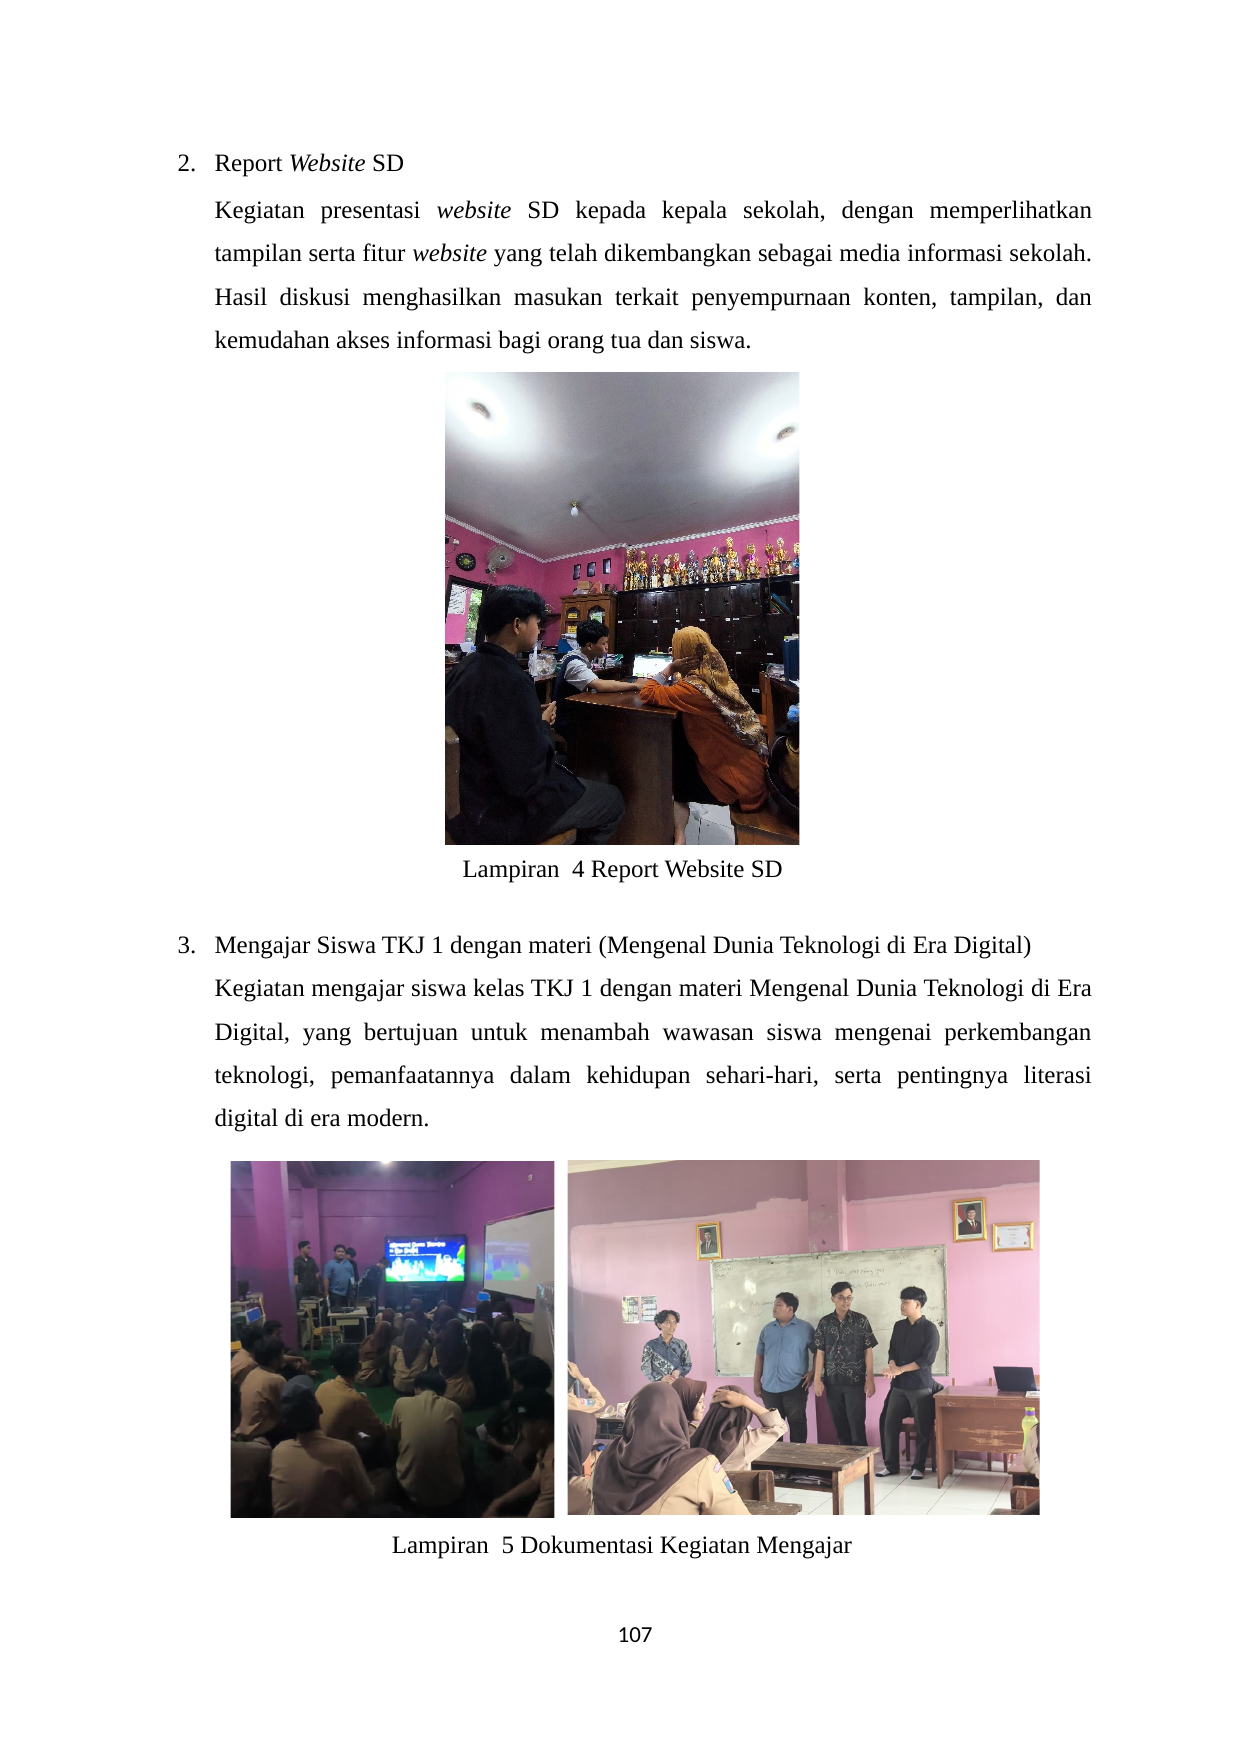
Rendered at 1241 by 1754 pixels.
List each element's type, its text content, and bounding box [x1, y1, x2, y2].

list Mengajar Siswa TKJ 1 dengan materi (Mengenal Dunia Teknologi di Era Digital) [177, 930, 1092, 959]
picture [567, 1160, 1040, 1515]
picture [230, 1161, 555, 1518]
text Kegiatan mengajar siswa kelas TKJ 1 dengan materi Mengenal Dunia Teknologi di Era Digital, yang bertujuan untuk menambah wawasan siswa mengenai perkembangan teknologi, pemanfaatannya dalam kehidupan sehari-hari, serta pentingnya literasi digital di era modern. [214, 973, 1092, 1132]
list Report Website SD [177, 148, 1092, 176]
text Kegiatan presentasi website SD kepada kepala sekolah, dengan memperlihatkan tampilan serta fitur website yang telah dikembangkan sebagai media informasi sekolah. Hasil diskusi menghasilkan masukan terkait penyempurnaan konten, tampilan, dan kemudahan akses informasi bagi orang tua dan siswa. [214, 195, 1092, 353]
picture [445, 372, 800, 845]
